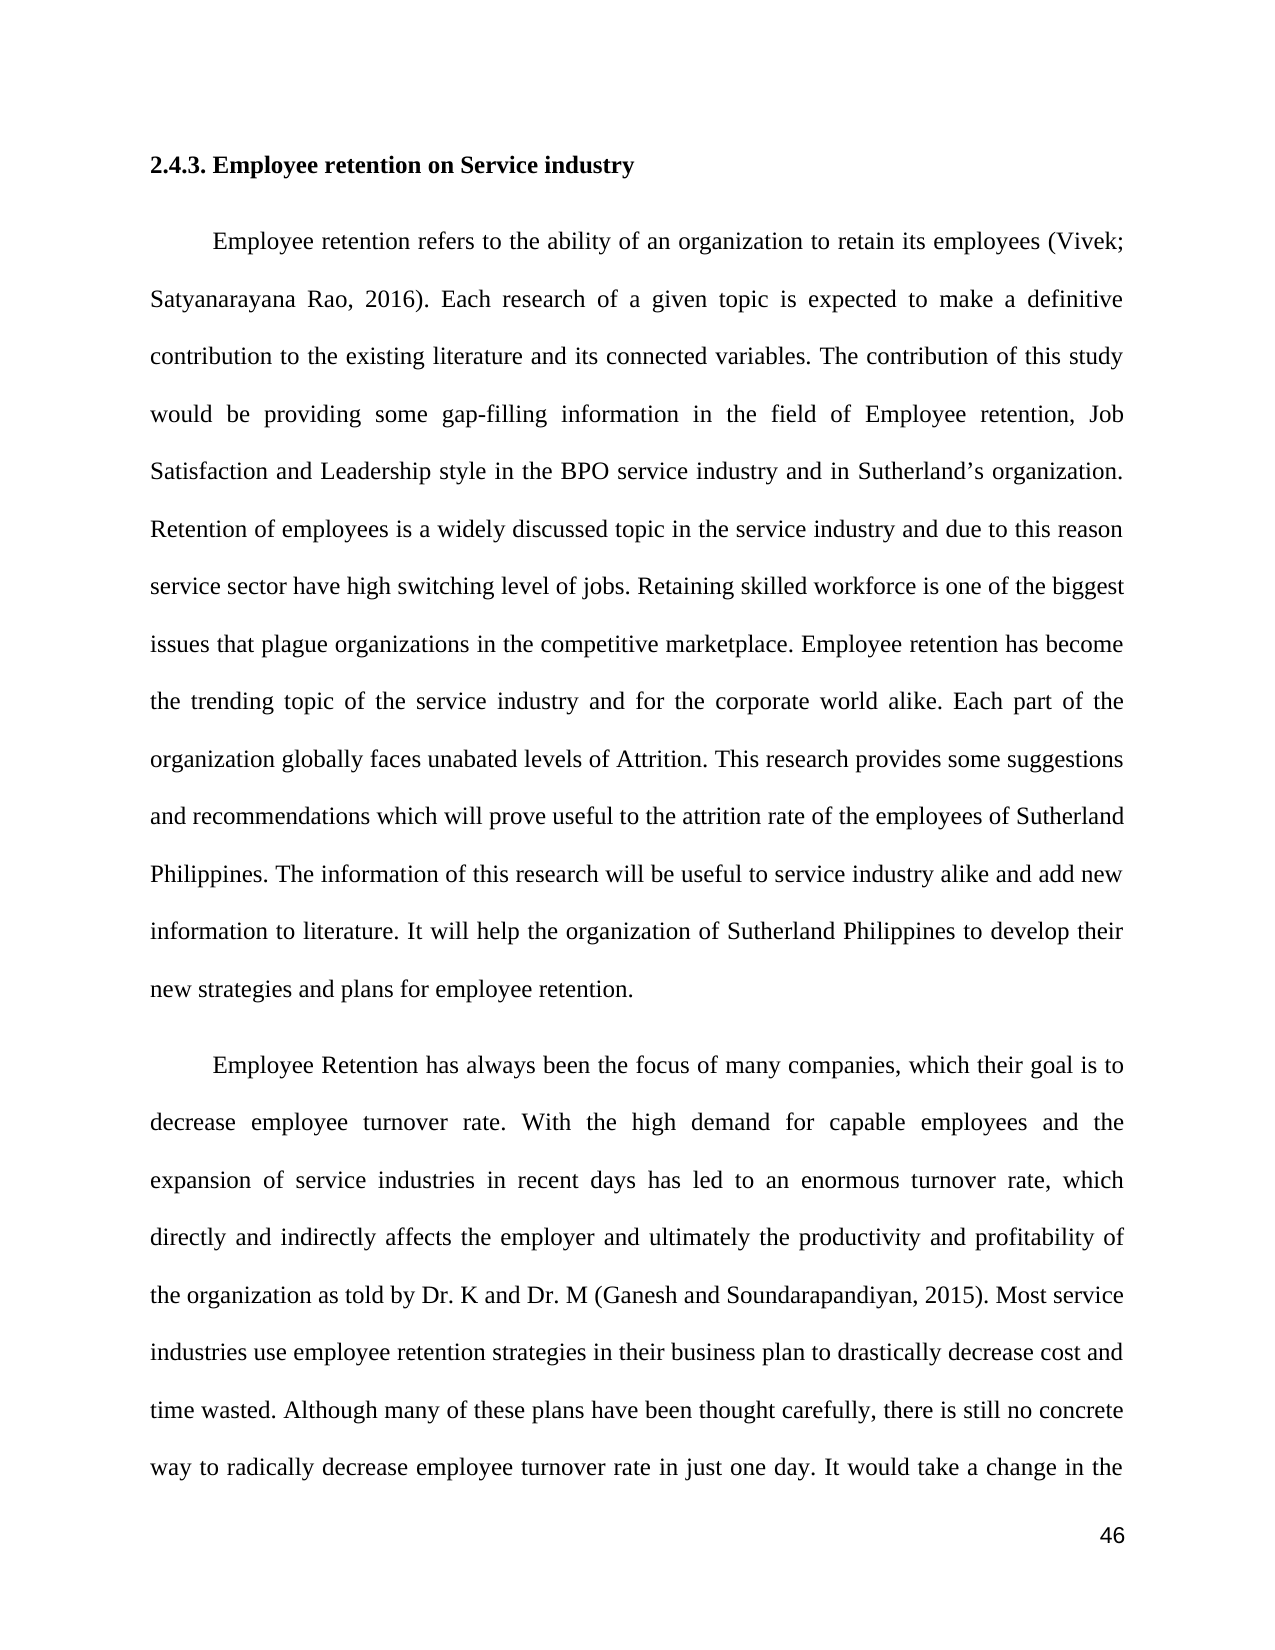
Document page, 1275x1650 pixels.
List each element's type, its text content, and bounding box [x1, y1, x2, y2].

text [150, 1050, 1125, 1481]
subtitle 2.4.3. Employee retention on Service industry [150, 150, 1125, 179]
text Employee retention refers to the ability of an organization to retain its employees (Vivek; Satyanarayana Rao, 2016). Each research of a given topic is expected to make a definitive contribution to the existing literature and its connected variables. The contribution of this study would be providing some gap-filling information in the field of Employee retention, Job Satisfaction and Leadership style in the BPO service industry and in Sutherland’s organization. Retention of employees is a widely discussed topic in the service industry and due to this reason service sector have high switching level of jobs. Retaining skilled workforce is one of the biggest issues that plague organizations in the competitive marketplace. Employee retention has become the trending topic of the service industry and for the corporate world alike. Each part of the organization globally faces unabated levels of Attrition. This research provides some suggestions and recommendations which will prove useful to the attrition rate of the employees of Sutherland Philippines. The information of this research will be useful to service industry alike and add new information to literature. It will help the organization of Sutherland Philippines to develop their new strategies and plans for employee retention. [150, 226, 1125, 1002]
